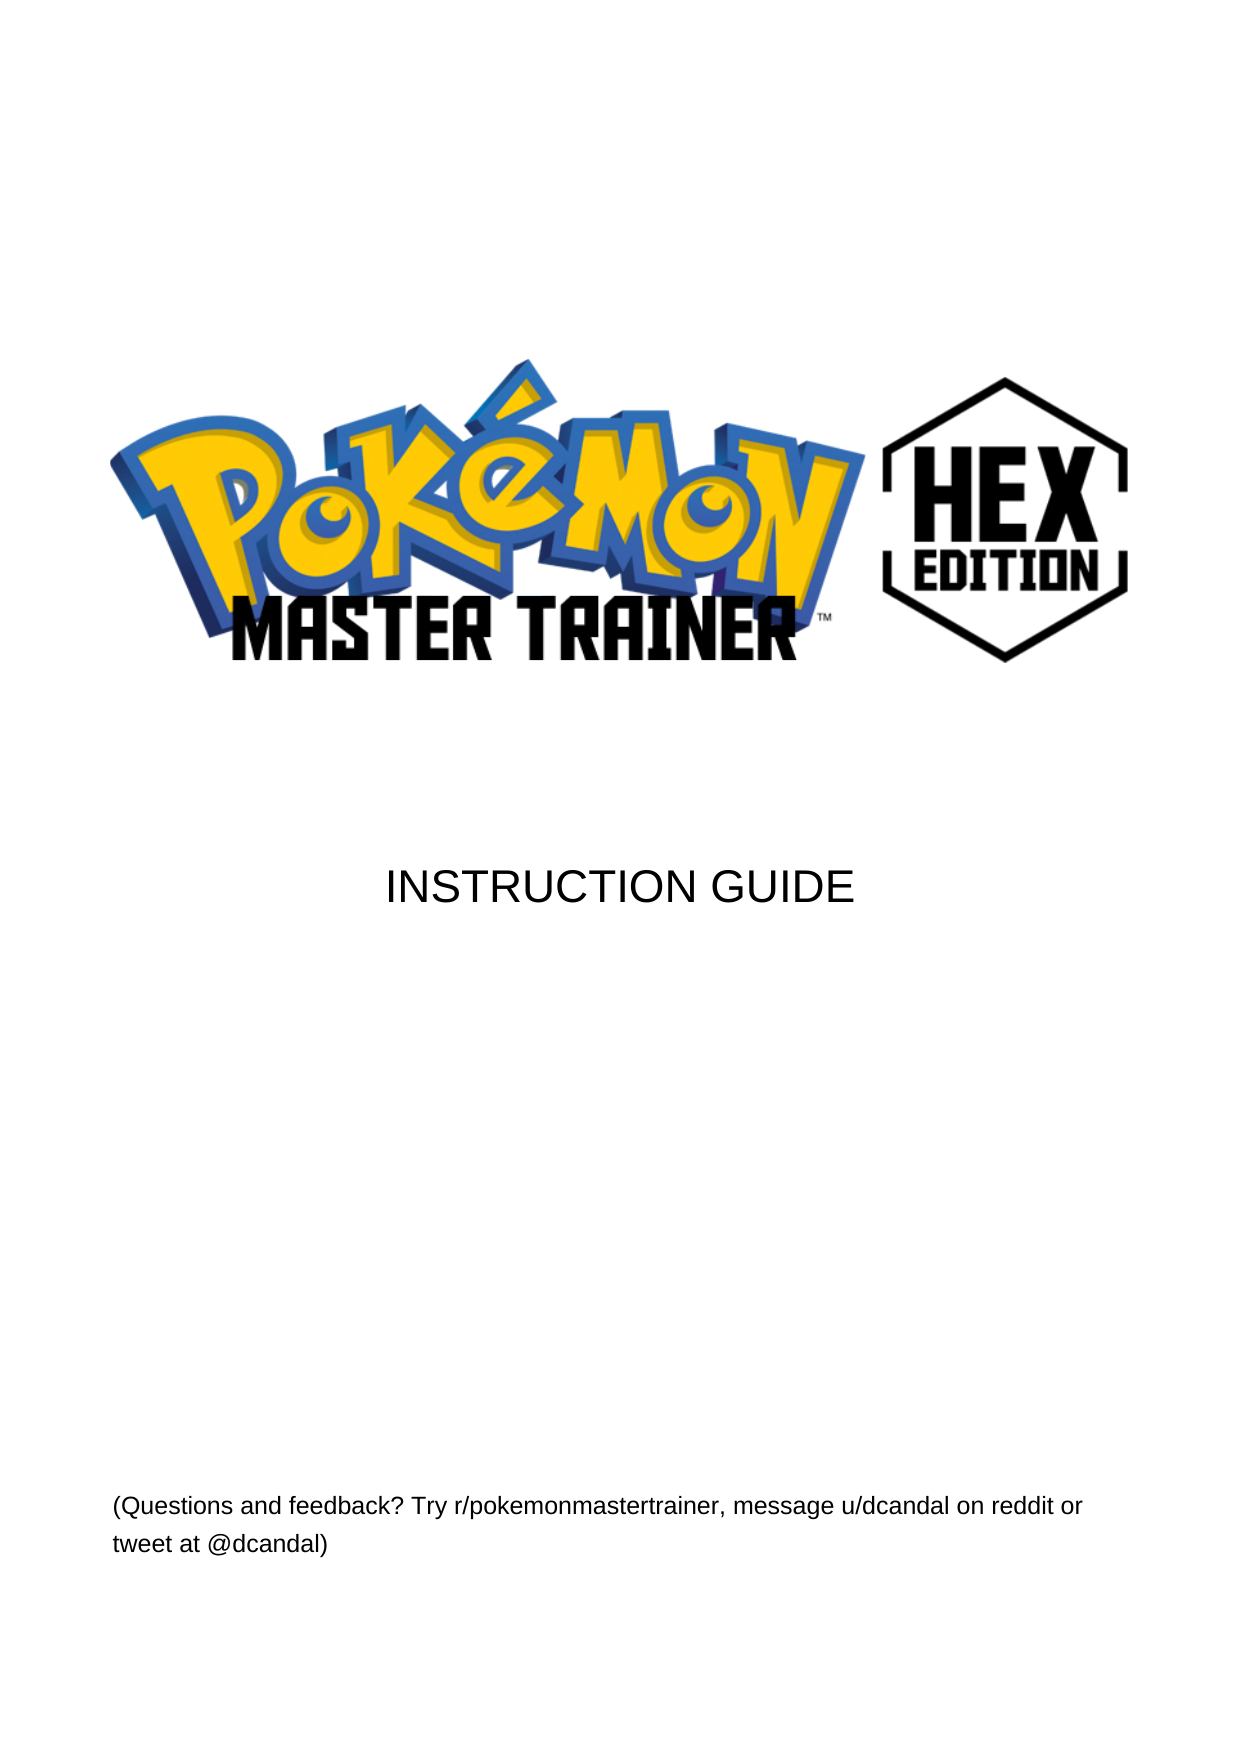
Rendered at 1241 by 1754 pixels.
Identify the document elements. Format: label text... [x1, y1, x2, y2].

text (Questions and feedback? Try r/pokemonmastertrainer, message u/dcandal on reddit or tweet at @dcandal) [112, 1491, 1128, 1557]
picture [110, 359, 1128, 663]
text INSTRUCTION GUIDE [112, 859, 1128, 912]
